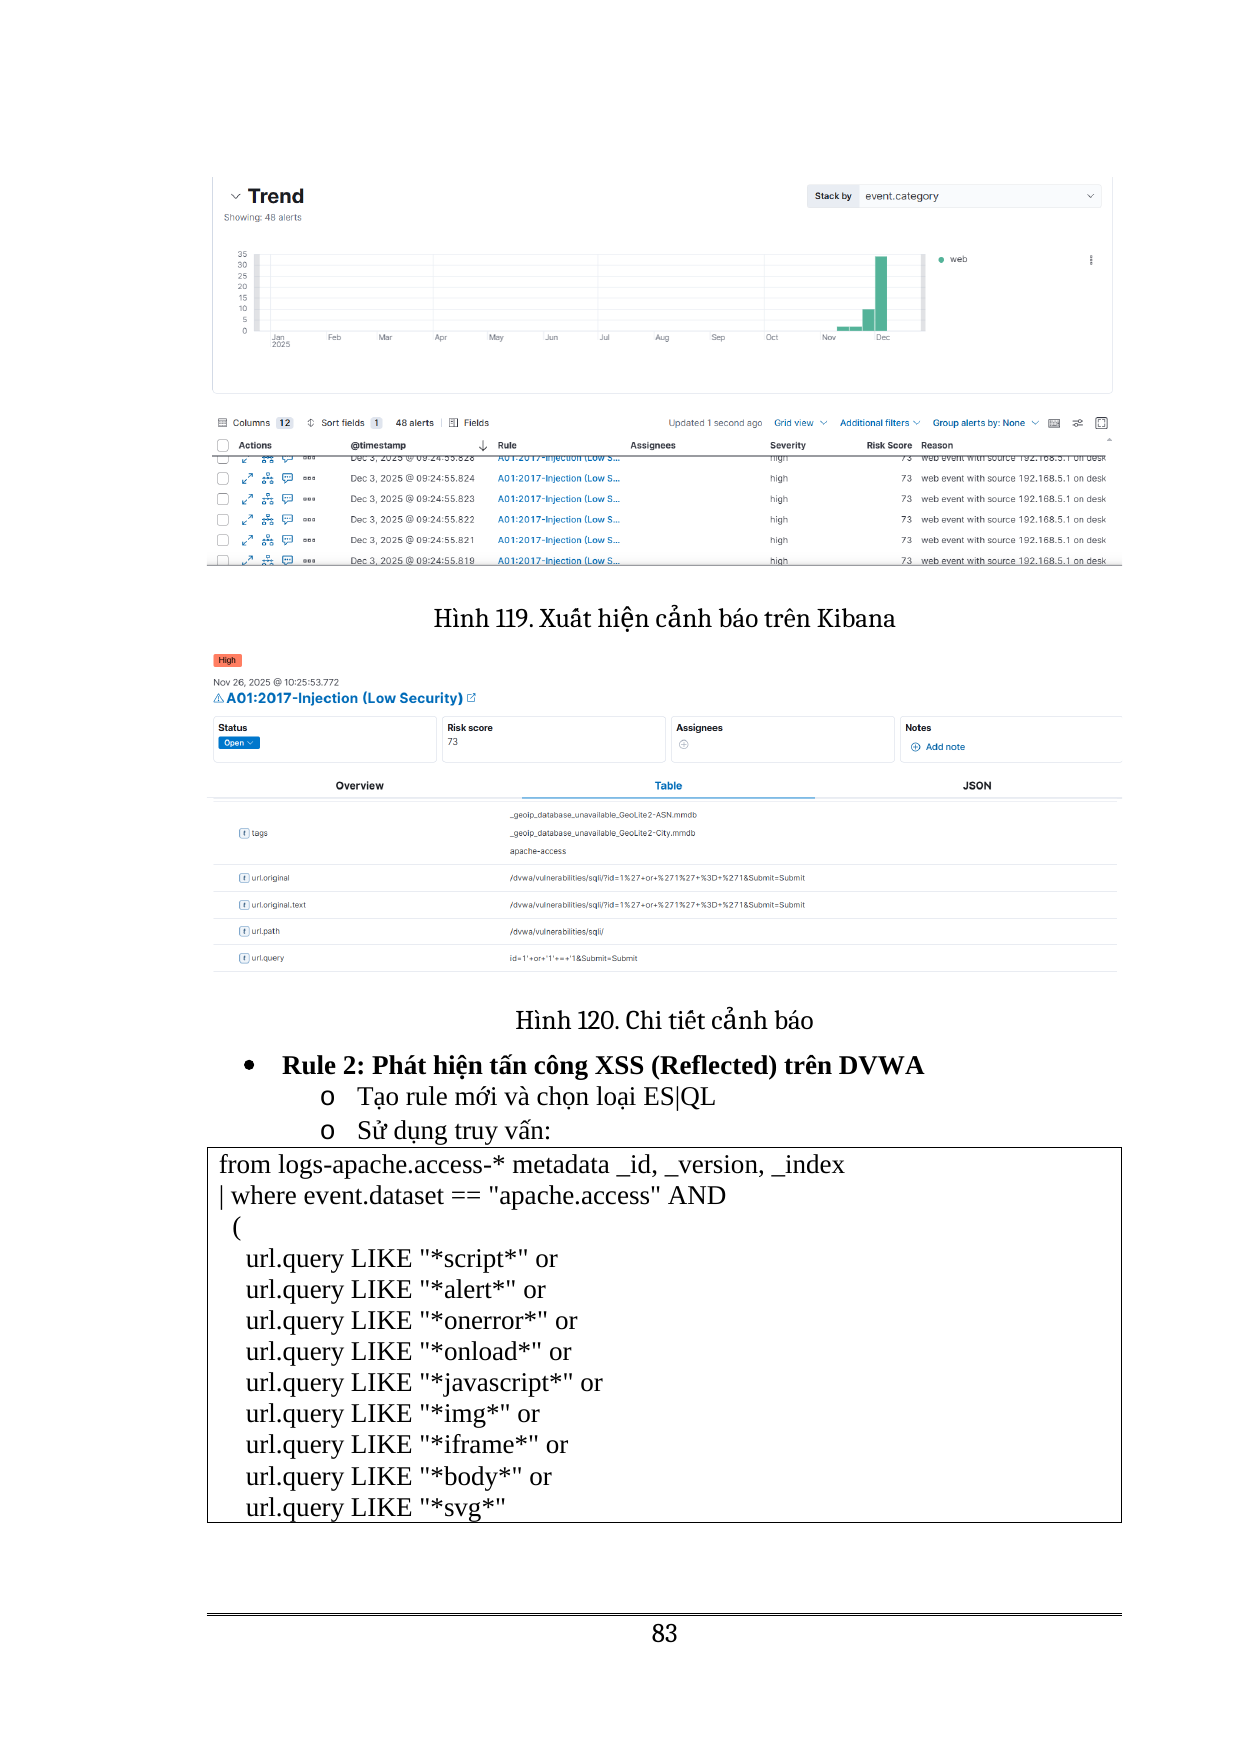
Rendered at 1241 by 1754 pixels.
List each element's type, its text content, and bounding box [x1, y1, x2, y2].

picture [206, 646, 1123, 978]
list Rule 2: Phát hiện tấn công XSS (Reflected) trên DVWA [244, 1049, 1122, 1080]
list Sử dụng truy vấn: [319, 1114, 1122, 1147]
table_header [208, 1148, 1121, 1522]
picture [206, 177, 1123, 576]
list Tạo rule mới và chọn loại ES|QL [319, 1080, 1122, 1114]
